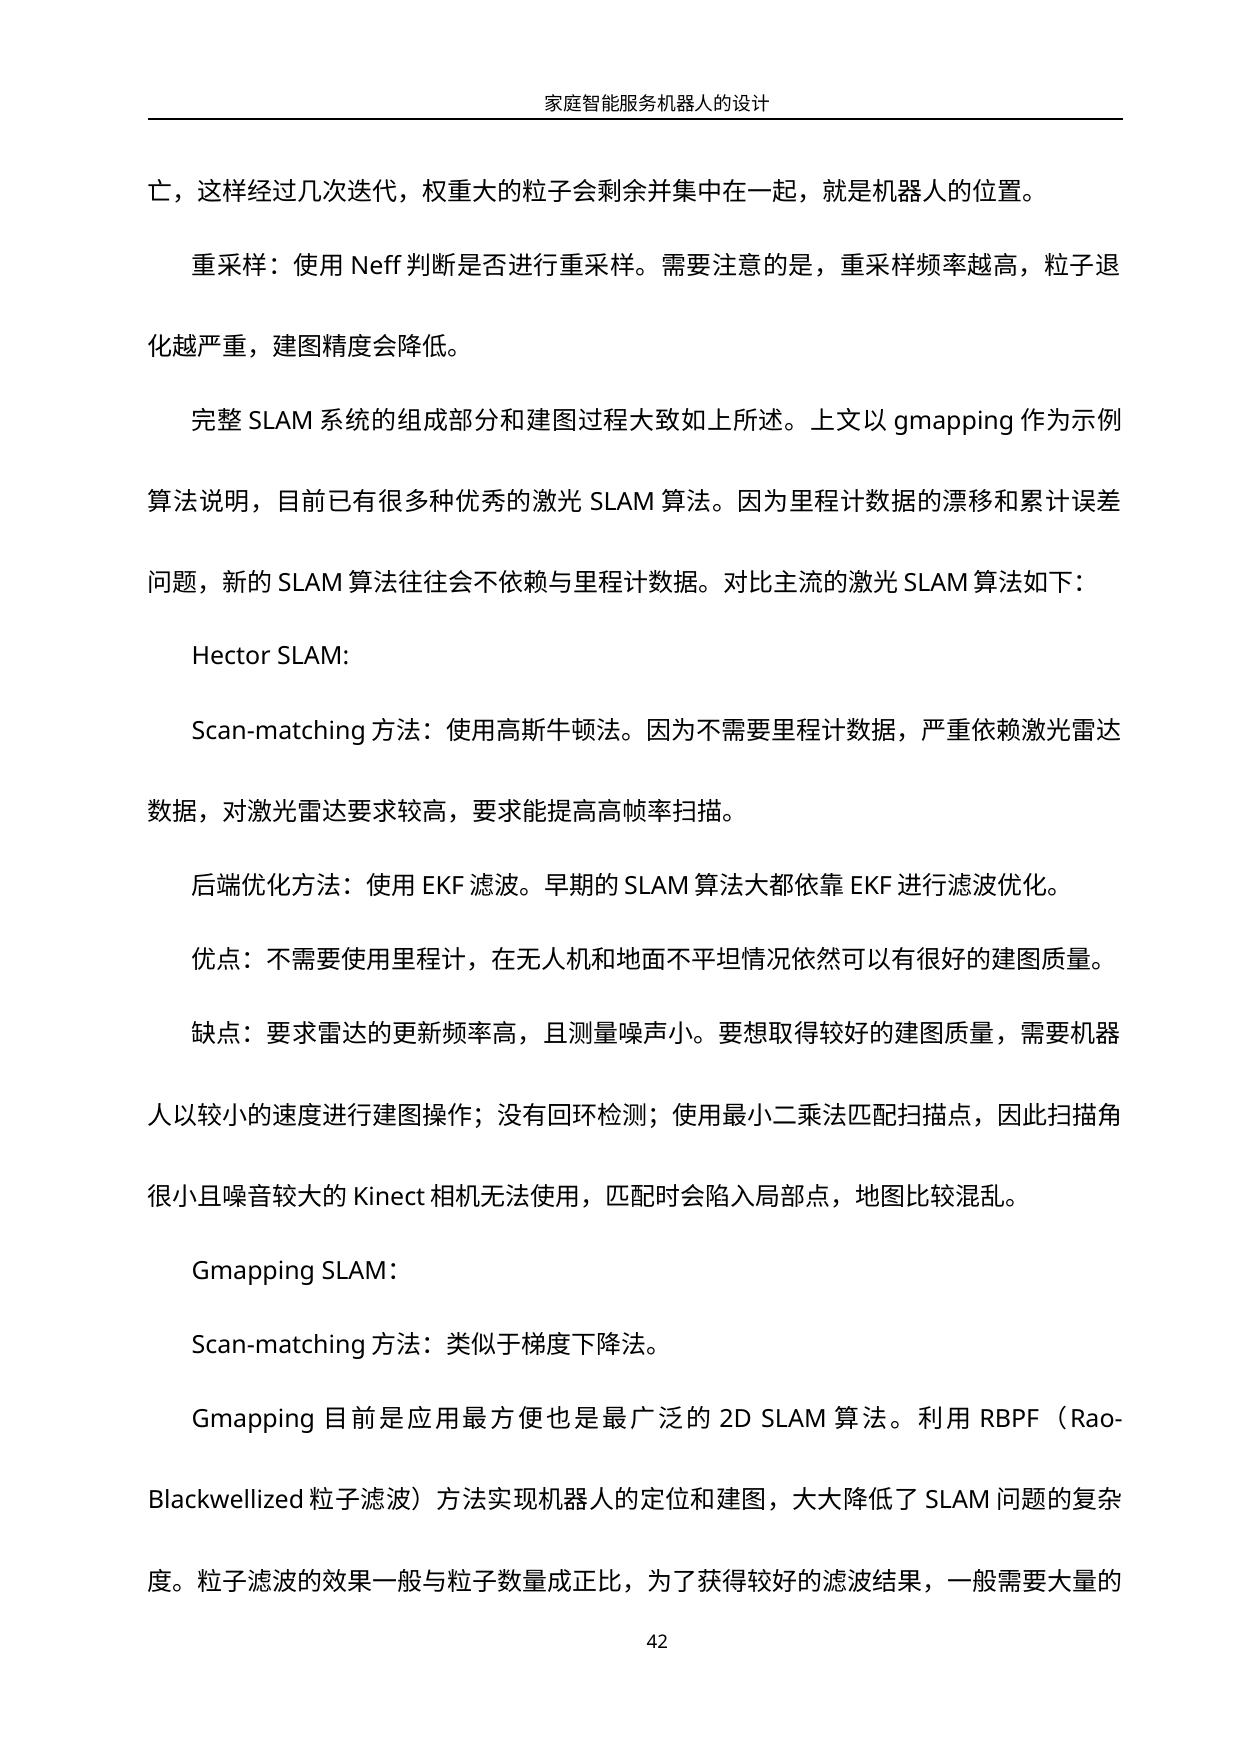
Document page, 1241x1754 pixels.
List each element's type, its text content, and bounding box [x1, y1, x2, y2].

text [148, 157, 1123, 222]
text Hector SLAM: [148, 623, 1123, 688]
text 完整SLAM系统的组成部分和建图过程大致如上所述。上文以gmapping作为示例算法说明，目前已有很多种优秀的激光SLAM算法。因为里程计数据的漂移和累计误差问题，新的SLAM算法往往会不依赖与里程计数据。对比主流的激光SLAM算法如下： [148, 386, 1123, 613]
text 重采样：使用Neff判断是否进行重采样。需要注意的是，重采样频率越高，粒子退化越严重，建图精度会降低。 [148, 231, 1123, 377]
text Scan-matching方法：使用高斯牛顿法。因为不需要里程计数据，严重依赖激光雷达数据，对激光雷达要求较高，要求能提高高帧率扫描。 [148, 696, 1123, 842]
text 缺点：要求雷达的更新频率高，且测量噪声小。要想取得较好的建图质量，需要机器人以较小的速度进行建图操作；没有回环检测；使用最小二乘法匹配扫描点，因此扫描角很小且噪音较大的Kinect相机无法使用，匹配时会陷入局部点，地图比较混乱。 [148, 999, 1123, 1227]
text 后端优化方法：使用EKF滤波。早期的SLAM算法大都依靠EKF进行滤波优化。 [148, 851, 1123, 916]
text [148, 1384, 1123, 1612]
text Gmapping SLAM： [148, 1236, 1123, 1301]
text Scan-matching方法：类似于梯度下降法。 [148, 1310, 1123, 1375]
text 优点：不需要使用里程计，在无人机和地面不平坦情况依然可以有很好的建图质量。 [148, 925, 1123, 990]
